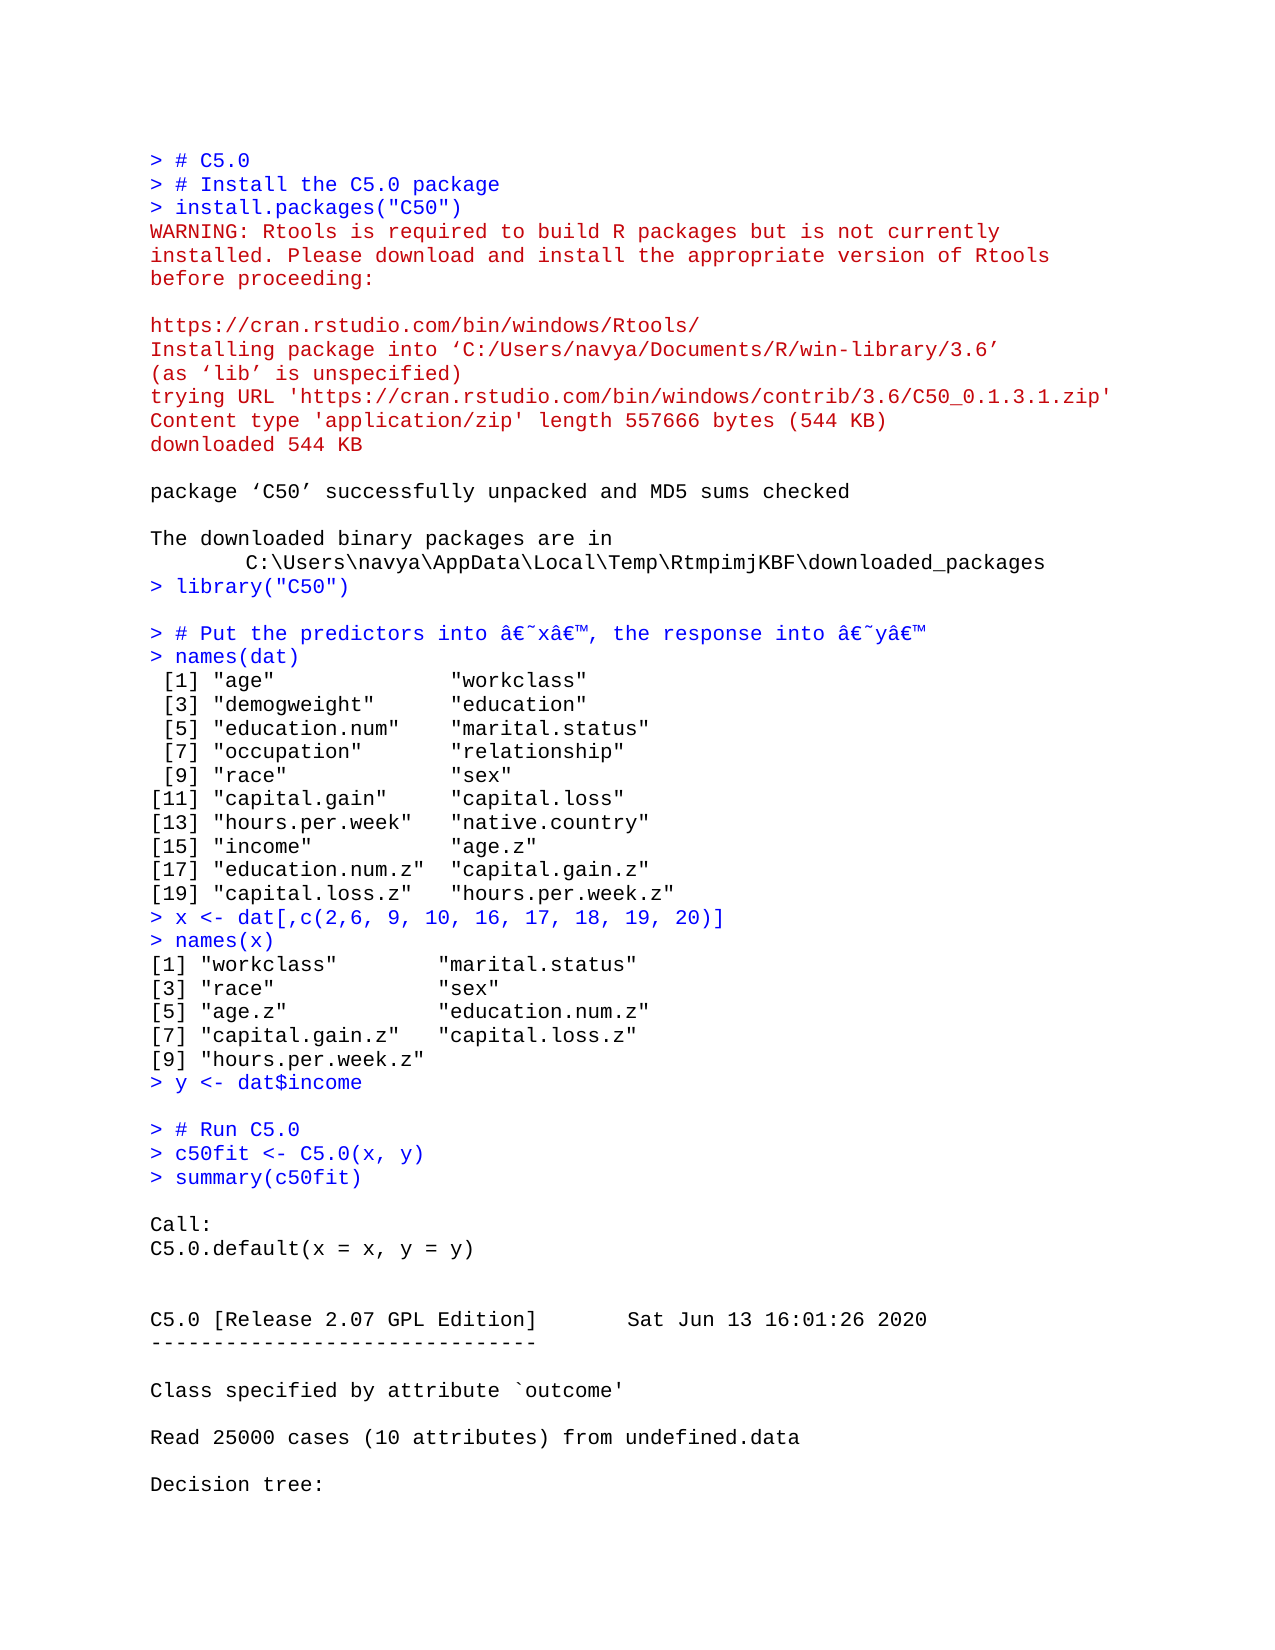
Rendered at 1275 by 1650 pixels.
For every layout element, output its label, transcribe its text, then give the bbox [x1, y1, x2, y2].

text [9] "race" "sex" [150, 765, 1125, 788]
text package ‘C50’ successfully unpacked and MD5 sums checked [150, 481, 1125, 505]
text > y <- dat$income [150, 1072, 1125, 1096]
text [1] "workclass" "marital.status" [150, 954, 1125, 978]
text [3] "race" "sex" [150, 978, 1125, 1001]
text > # Put the predictors into â€˜xâ€™, the response into â€˜yâ€™ [150, 623, 1125, 647]
text Class specified by attribute `outcome' [150, 1379, 1125, 1403]
text [9] "hours.per.week.z" [150, 1048, 1125, 1072]
text > c50fit <- C5.0(x, y) [150, 1143, 1125, 1167]
text Content type 'application/zip' length 557666 bytes (544 KB) [150, 410, 1125, 434]
text C5.0 [Release 2.07 GPL Edition] Sat Jun 13 16:01:26 2020 [150, 1309, 1125, 1332]
text Call: [150, 1214, 1125, 1238]
text Installing package into ‘C:/Users/navya/Documents/R/win-library/3.6’ [150, 339, 1125, 363]
text [13] "hours.per.week" "native.country" [150, 812, 1125, 836]
text Read 25000 cases (10 attributes) from undefined.data [150, 1427, 1125, 1451]
text > summary(c50fit) [150, 1167, 1125, 1190]
text Decision tree: [150, 1474, 1125, 1498]
text > install.packages("C50") [150, 197, 1125, 221]
text downloaded 544 KB [150, 434, 1125, 457]
text [17] "education.num.z" "capital.gain.z" [150, 859, 1125, 883]
text > # Install the C5.0 package [150, 174, 1125, 197]
text [11] "capital.gain" "capital.loss" [150, 788, 1125, 812]
text trying URL 'https://cran.rstudio.com/bin/windows/contrib/3.6/C50_0.1.3.1.zip' [150, 386, 1125, 410]
text C5.0.default(x = x, y = y) [150, 1238, 1125, 1261]
text > library("C50") [150, 576, 1125, 599]
text C:\Users\navya\AppData\Local\Temp\RtmpimjKBF\downloaded_packages [150, 552, 1125, 576]
text The downloaded binary packages are in [150, 528, 1125, 552]
text [3] "demogweight" "education" [150, 694, 1125, 717]
text ------------------------------- [150, 1332, 1125, 1356]
text [5] "education.num" "marital.status" [150, 717, 1125, 741]
text WARNING: Rtools is required to build R packages but is not currently installed. Please download and install the appropriate version of Rtools before proceeding: [150, 221, 1125, 292]
text [7] "occupation" "relationship" [150, 741, 1125, 765]
text (as ‘lib’ is unspecified) [150, 363, 1125, 386]
text > # C5.0 [150, 150, 1125, 174]
text > names(x) [150, 930, 1125, 954]
text [5] "age.z" "education.num.z" [150, 1001, 1125, 1025]
text [7] "capital.gain.z" "capital.loss.z" [150, 1025, 1125, 1048]
text [15] "income" "age.z" [150, 836, 1125, 859]
text > # Run C5.0 [150, 1119, 1125, 1143]
text > x <- dat[,c(2,6, 9, 10, 16, 17, 18, 19, 20)] [150, 907, 1125, 930]
text [1] "age" "workclass" [150, 670, 1125, 694]
text > names(dat) [150, 647, 1125, 670]
text https://cran.rstudio.com/bin/windows/Rtools/ [150, 316, 1125, 339]
text [19] "capital.loss.z" "hours.per.week.z" [150, 883, 1125, 907]
